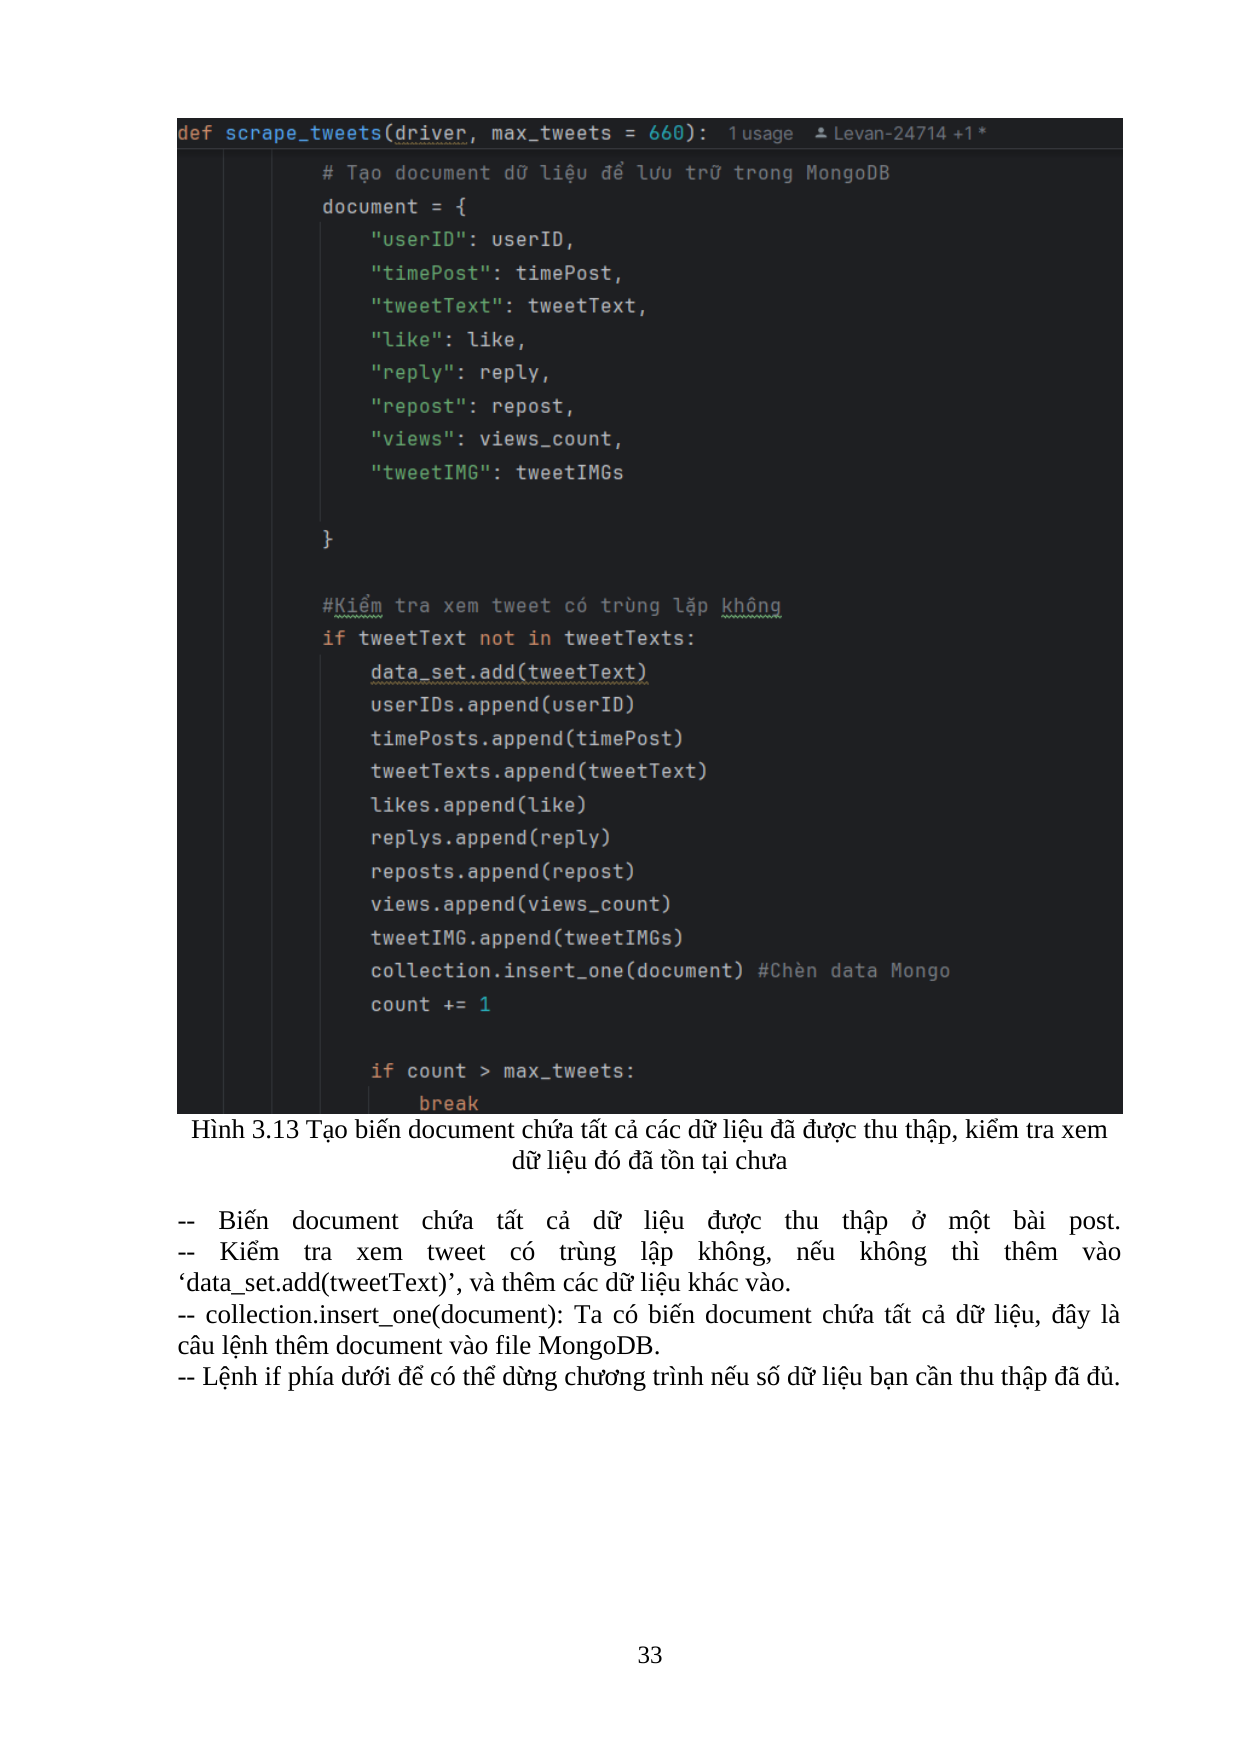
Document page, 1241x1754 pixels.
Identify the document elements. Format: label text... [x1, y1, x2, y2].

picture [177, 118, 1123, 1114]
text -- Lệnh if phía dưới để có thể dừng chương trình nếu số dữ liệu bạn cần thu thập đã đủ. [177, 1360, 1122, 1391]
text -- Biến document chứa tất cả dữ liệu được thu thập ở một bài post. -- Kiểm tra xem tweet có trùng lập không, nếu không thì thêm vào ‘data_set.add(tweetText)’, và thêm các dữ liệu khác vào. [177, 1204, 1122, 1298]
text -- collection.insert_one(document): Ta có biến document chứa tất cả dữ liệu, đây là câu lệnh thêm document vào file MongoDB. [177, 1298, 1122, 1360]
text Hình 3.13 Tạo biến document chứa tất cả các dữ liệu đã được thu thập, kiểm tra xem dữ liệu đó đã tồn tại chưa [177, 1114, 1122, 1176]
